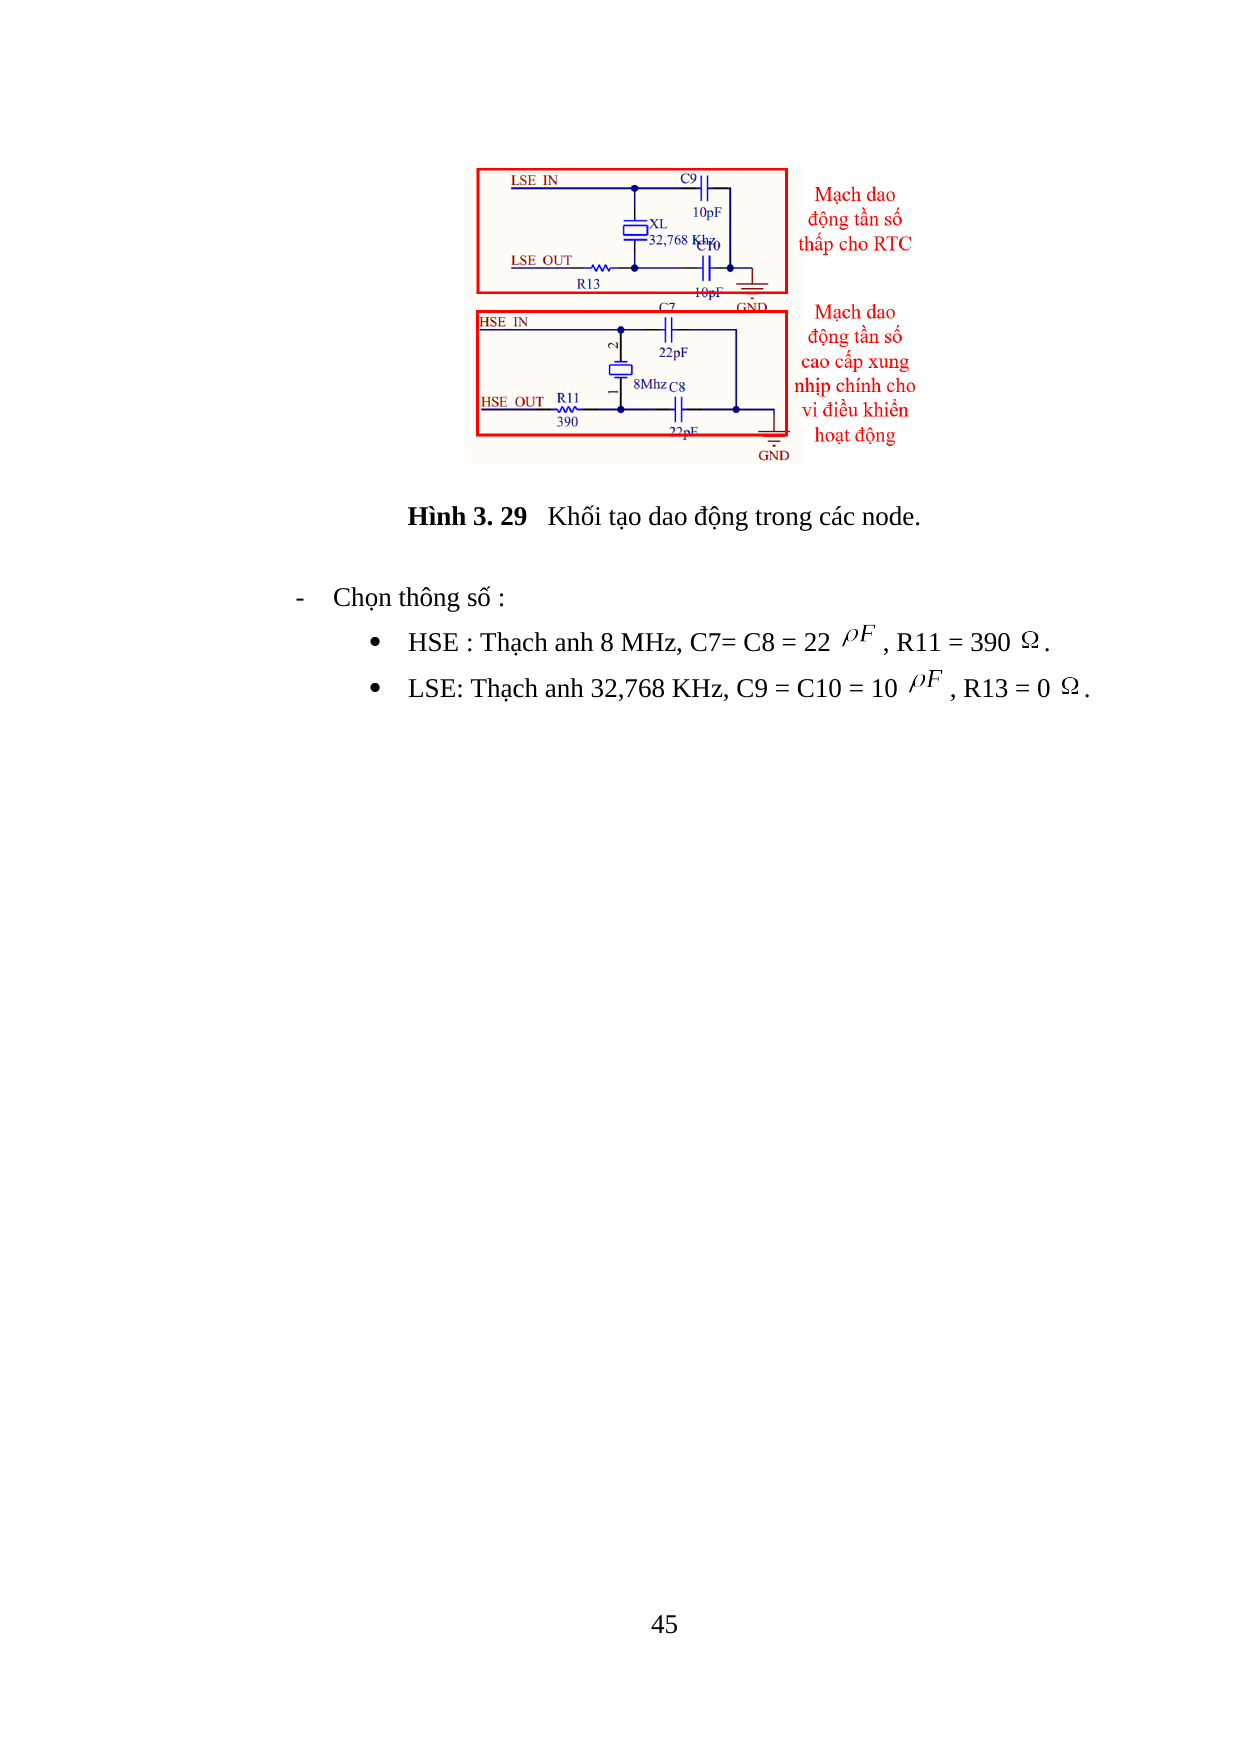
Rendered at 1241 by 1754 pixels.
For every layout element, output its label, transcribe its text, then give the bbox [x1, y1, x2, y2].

list HSE : Thạch anh 8 MHz, C7= C8 = 22 , R11 = 390 . [370, 618, 1092, 658]
list Chọn thông số : [295, 581, 1092, 612]
list LSE: Thạch anh 32,768 KHz, C9 = C10 = 10 , R13 = 0 . [370, 664, 1092, 703]
picture [441, 147, 947, 481]
